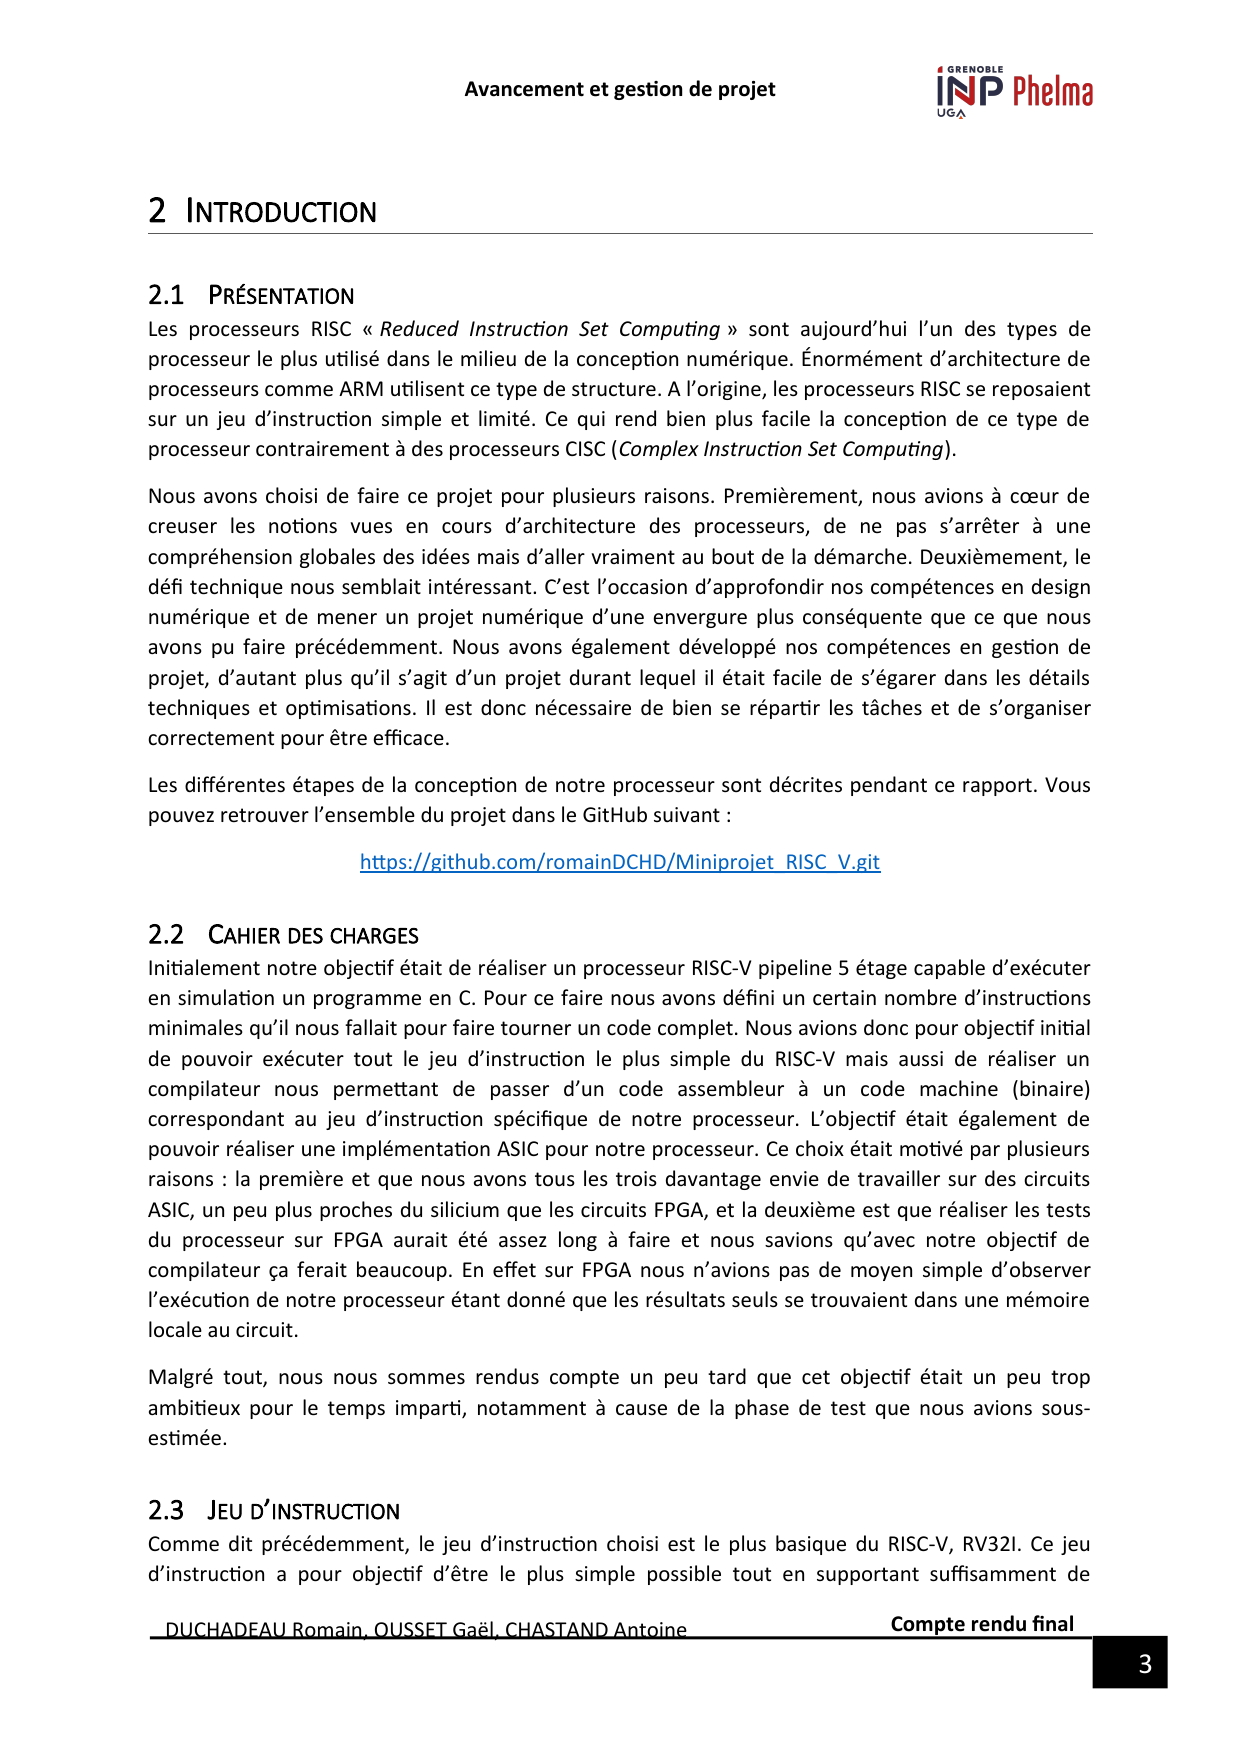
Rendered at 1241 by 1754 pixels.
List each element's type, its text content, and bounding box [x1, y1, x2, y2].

text https://github.com/romainDCHD/Miniprojet_RISC_V.git [148, 847, 1093, 875]
subtitle Cahier des charges [148, 915, 1093, 950]
text Malgré tout, nous nous sommes rendus compte un peu tard que cet objectif était un peu trop ambitieux pour le temps imparti, notamment à cause de la phase de test que nous avions sous-estimée. [148, 1362, 1093, 1451]
picture [937, 66, 1093, 119]
text Initialement notre objectif était de réaliser un processeur RISC-V pipeline 5 étage capable d’exécuter en simulation un programme en C. Pour ce faire nous avons défini un certain nombre d’instructions minimales qu’il nous fallait pour faire tourner un code complet. Nous avions donc pour objectif initial de pouvoir exécuter tout le jeu d’instruction le plus simple du RISC-V mais aussi de réaliser un compilateur nous permettant de passer d’un code assembleur à un code machine (binaire) correspondant au jeu d’instruction spécifique de notre processeur. L’objectif était également de pouvoir réaliser une implémentation ASIC pour notre processeur. Ce choix était motivé par plusieurs raisons : la première et que nous avons tous les trois davantage envie de travailler sur des circuits ASIC, un peu plus proches du silicium que les circuits FPGA, et la deuxième est que réaliser les tests du processeur sur FPGA aurait été assez long à faire et nous savions qu’avec notre objectif de compilateur ça ferait beaucoup. En effet sur FPGA nous n’avions pas de moyen simple d’observer l’exécution de notre processeur étant donné que les résultats seuls se trouvaient dans une mémoire locale au circuit. [148, 953, 1093, 1344]
text Nous avons choisi de faire ce projet pour plusieurs raisons. Premièrement, nous avions à cœur de creuser les notions vues en cours d’architecture des processeurs, de ne pas s’arrêter à une compréhension globales des idées mais d’aller vraiment au bout de la démarche. Deuxièmement, le défi technique nous semblait intéressant. C’est l’occasion d’approfondir nos compétences en design numérique et de mener un projet numérique d’une envergure plus conséquente que ce que nous avons pu faire précédemment. Nous avons également développé nos compétences en gestion de projet, d’autant plus qu’il s’agit d’un projet durant lequel il était facile de s’égarer dans les détails techniques et optimisations. Il est donc nécessaire de bien se répartir les tâches et de s’organiser correctement pour être efficace. [148, 481, 1093, 751]
subtitle Jeu d’instruction [148, 1491, 1093, 1526]
subtitle Présentation [148, 275, 1093, 311]
text Les différentes étapes de la conception de notre processeur sont décrites pendant ce rapport. Vous pouvez retrouver l’ensemble du projet dans le GitHub suivant : [148, 770, 1093, 828]
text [148, 1529, 1093, 1587]
subtitle Introduction [148, 185, 1093, 233]
text Les processeurs RISC « Reduced Instruction Set Computing » sont aujourd’hui l’un des types de processeur le plus utilisé dans le milieu de la conception numérique. Énormément d’architecture de processeurs comme ARM utilisent ce type de structure. A l’origine, les processeurs RISC se reposaient sur un jeu d’instruction simple et limité. Ce qui rend bien plus facile la conception de ce type de processeur contrairement à des processeurs CISC (Complex Instruction Set Computing). [148, 314, 1093, 462]
